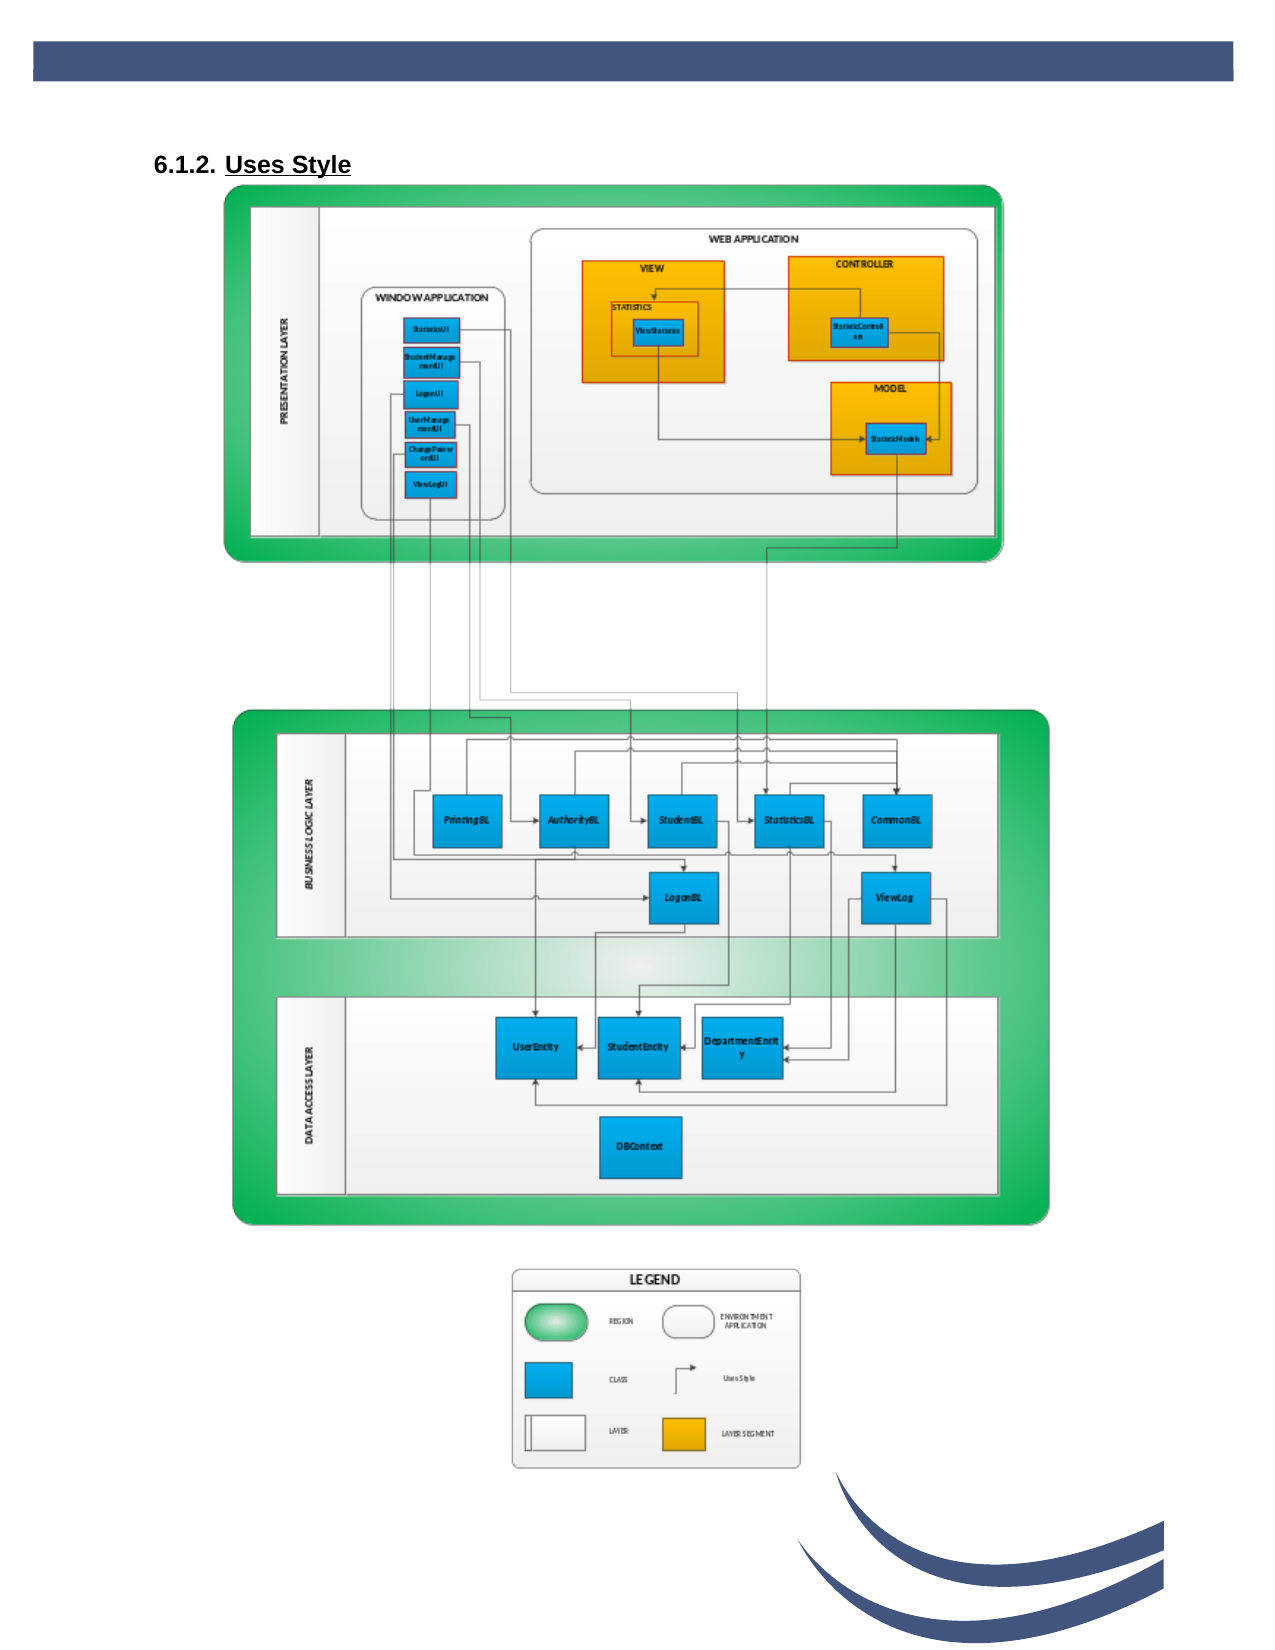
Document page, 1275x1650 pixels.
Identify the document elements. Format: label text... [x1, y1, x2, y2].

list Uses Style [154, 150, 1125, 179]
